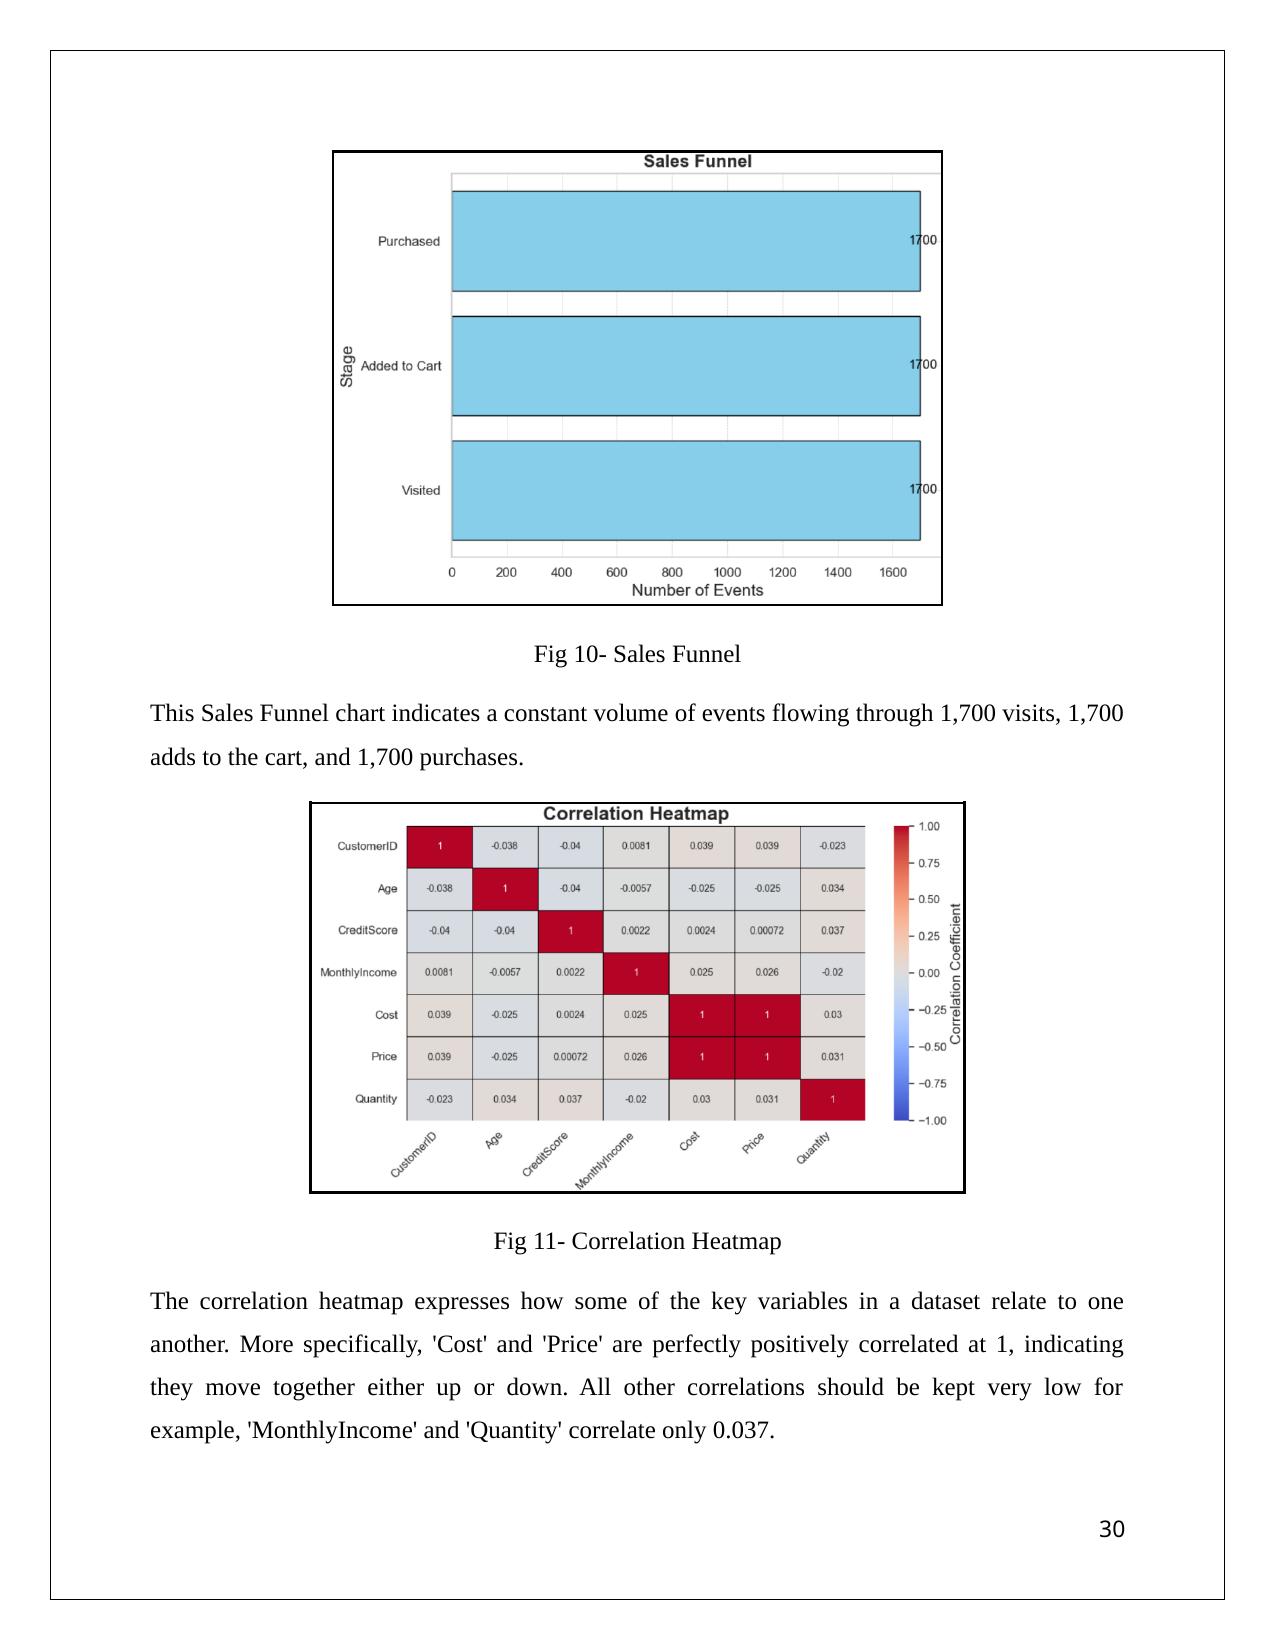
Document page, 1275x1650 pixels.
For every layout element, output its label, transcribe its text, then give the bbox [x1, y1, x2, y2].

picture [334, 153, 941, 604]
picture [312, 804, 963, 1191]
text Fig 11- Correlation Heatmap [150, 1226, 1125, 1255]
text The correlation heatmap expresses how some of the key variables in a dataset relate to one another. More specifically, 'Cost' and 'Price' are perfectly positively correlated at 1, indicating they move together either up or down. All other correlations should be kept very low for example, 'MonthlyIncome' and 'Quantity' correlate only 0.037. [150, 1286, 1125, 1444]
text This Sales Funnel chart indicates a constant volume of events flowing through 1,700 visits, 1,700 adds to the cart, and 1,700 purchases. [150, 698, 1125, 770]
text Fig 10- Sales Funnel [150, 639, 1125, 667]
